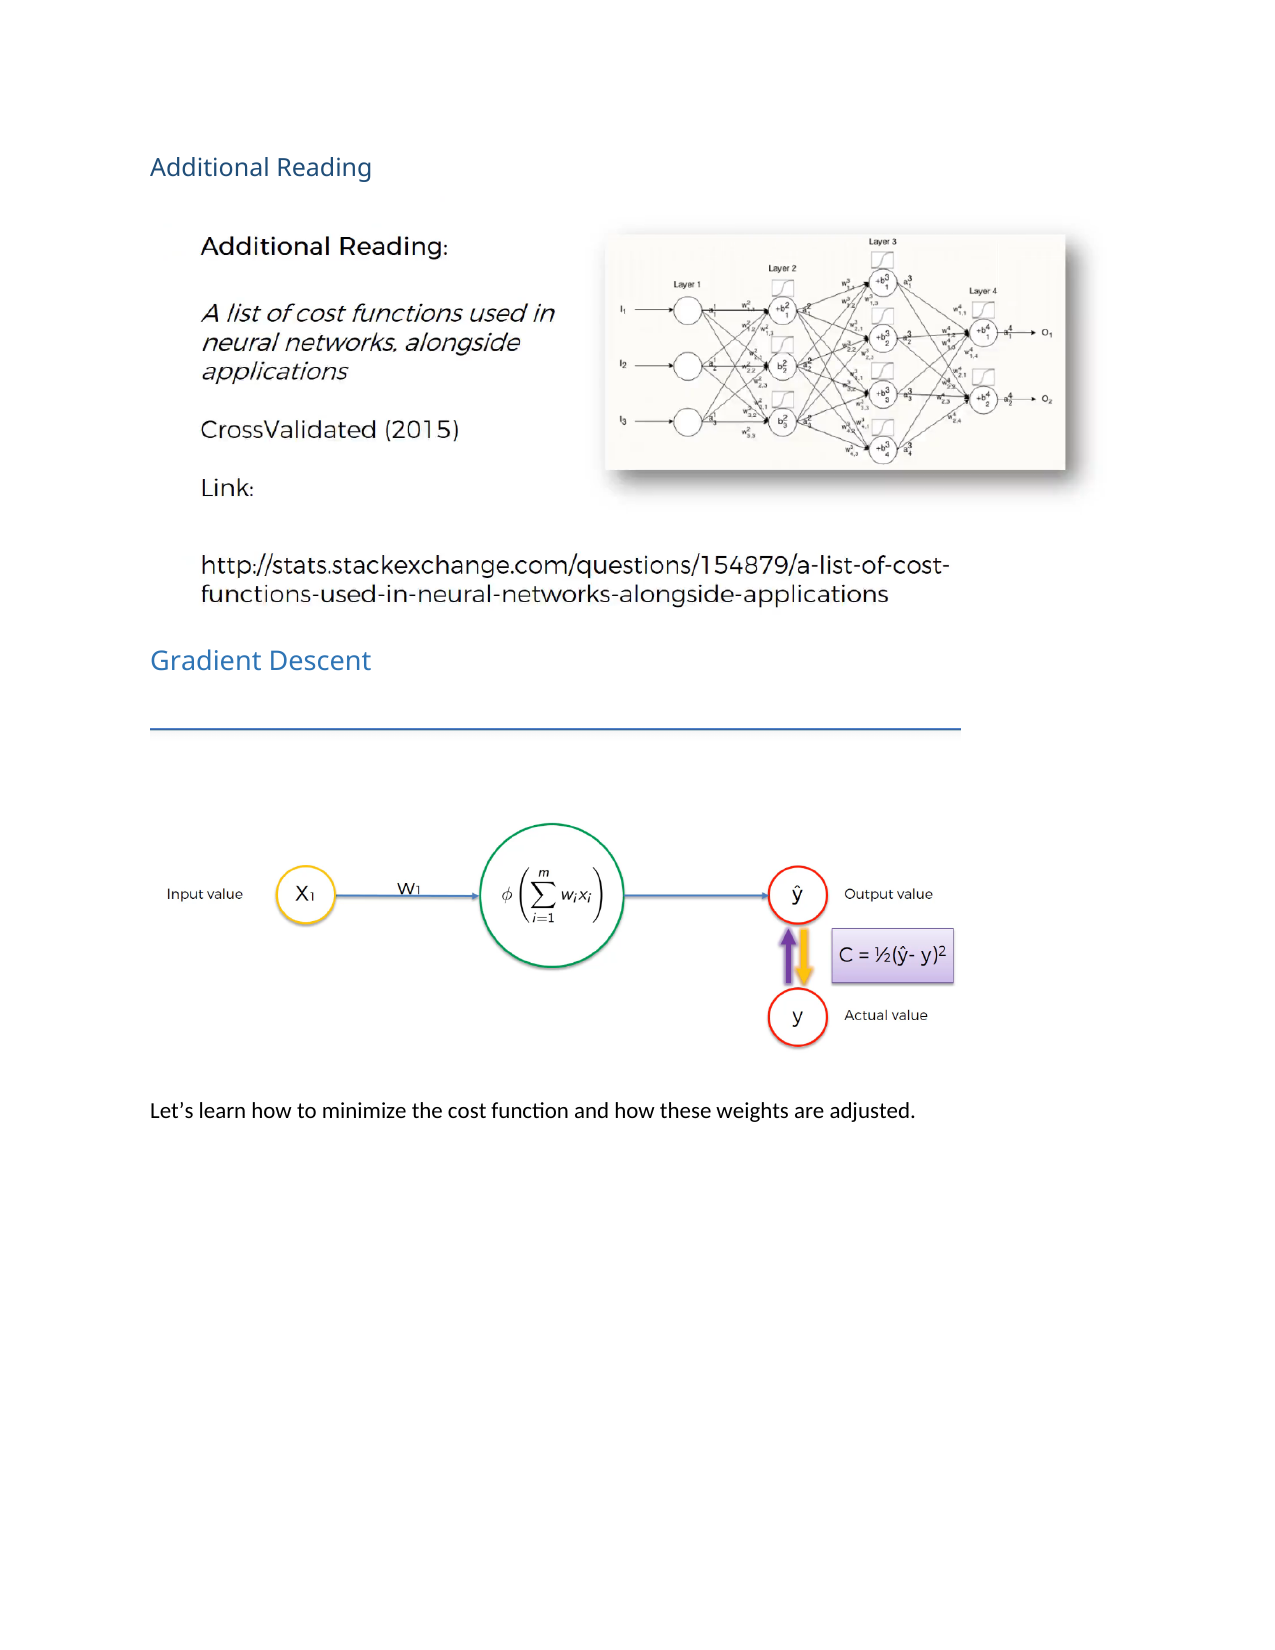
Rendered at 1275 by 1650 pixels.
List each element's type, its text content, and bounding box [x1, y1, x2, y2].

subtitle Gradient Descent [150, 641, 1125, 678]
picture [150, 728, 961, 1078]
text Let’s learn how to minimize the cost function and how these weights are adjusted. [150, 1096, 1125, 1124]
subtitle Additional Reading [150, 150, 1125, 184]
picture [150, 186, 1125, 623]
